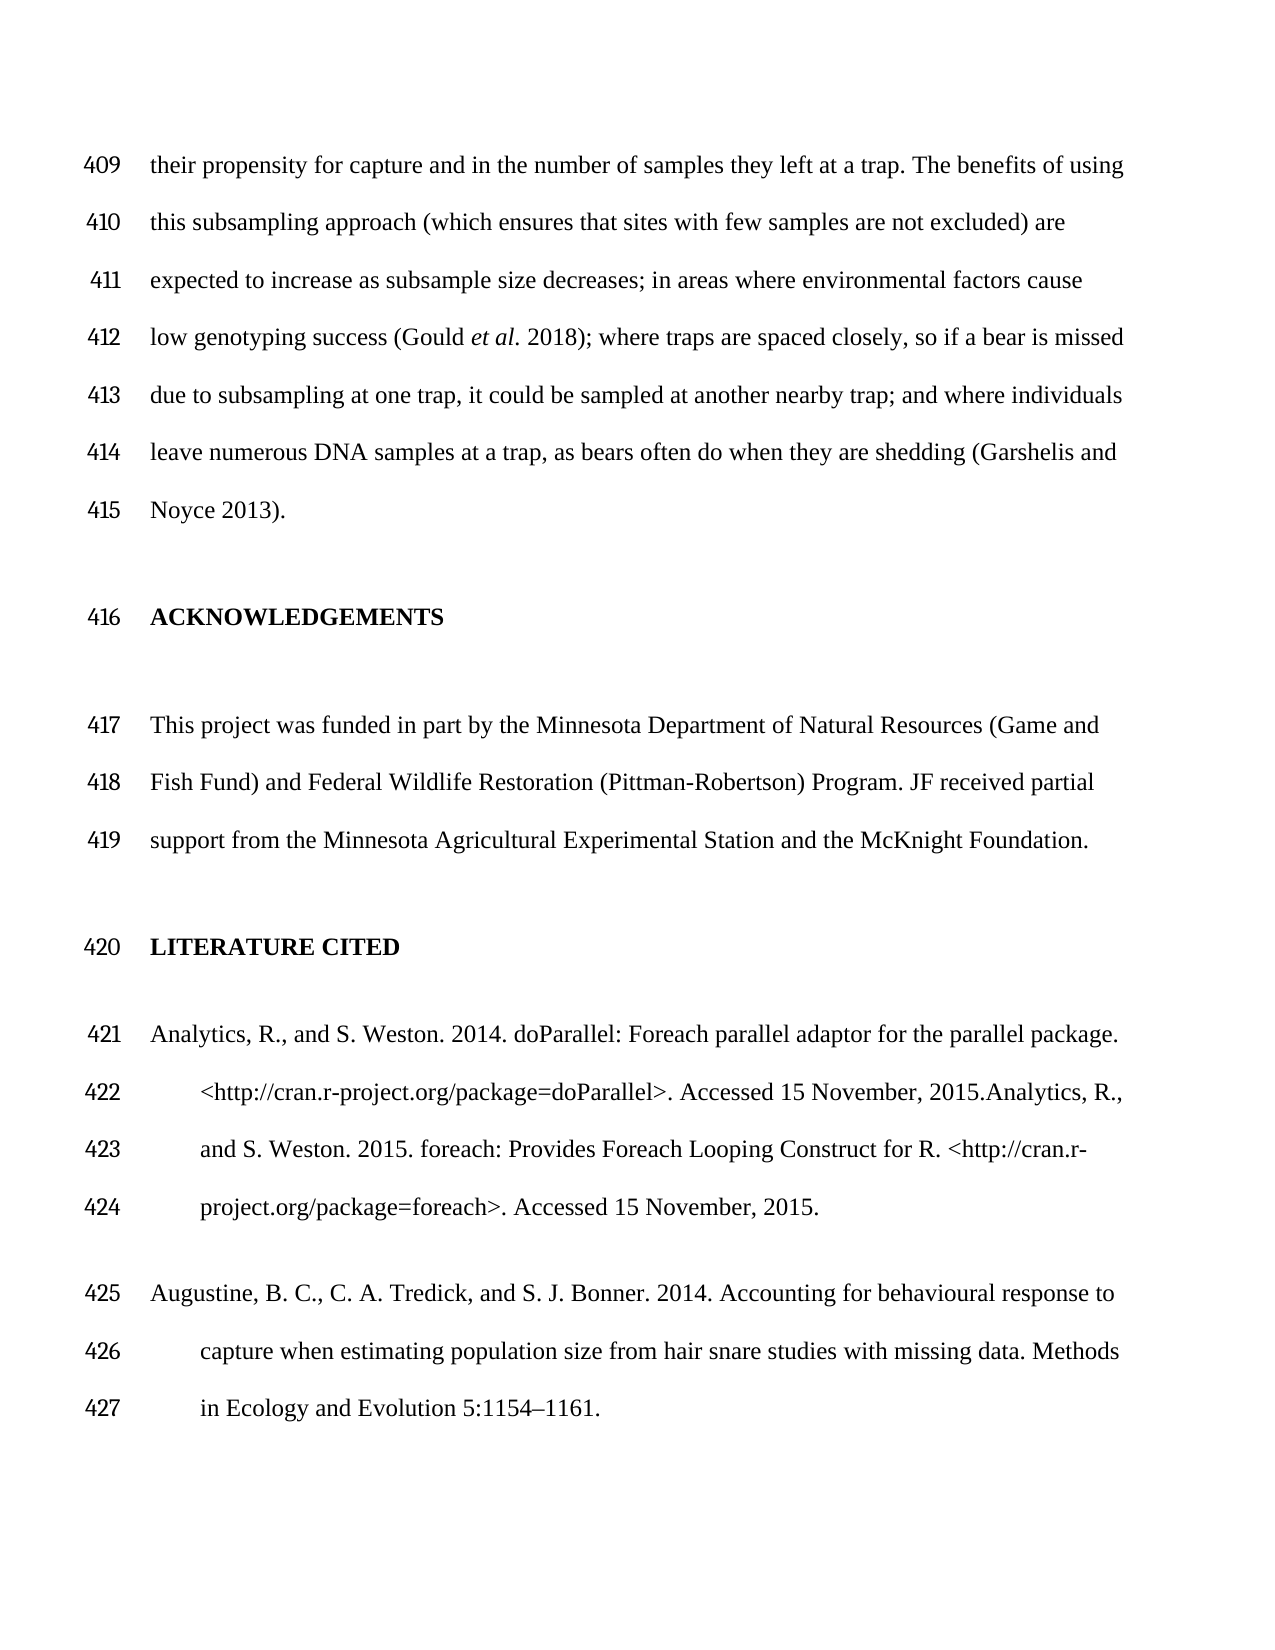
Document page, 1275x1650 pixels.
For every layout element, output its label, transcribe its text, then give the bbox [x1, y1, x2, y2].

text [150, 150, 1125, 524]
text Augustine, B. C., C. A. Tredick, and S. J. Bonner. 2014. Accounting for behavioural response to capture when estimating population size from hair snare studies with missing data. Methods in Ecology and Evolution 5:1154–1161. [150, 1278, 1125, 1422]
subtitle LITERATURE CITED [150, 932, 1125, 961]
subtitle ACKNOWLEDGEMENTS [150, 602, 1125, 631]
text Analytics, R., and S. Weston. 2014. doParallel: Foreach parallel adaptor for the parallel package. <http://cran.r-project.org/package=doParallel>. Accessed 15 November, 2015.Analytics, R., and S. Weston. 2015. foreach: Provides Foreach Looping Construct for R. <http://cran.r-project.org/package=foreach>. Accessed 15 November, 2015. [150, 1019, 1125, 1220]
subtitle This project was funded in part by the Minnesota Department of Natural Resources (Game and Fish Fund) and Federal Wildlife Restoration (Pittman-Robertson) Program. JF received partial support from the Minnesota Agricultural Experimental Station and the McKnight Foundation. [150, 710, 1125, 854]
